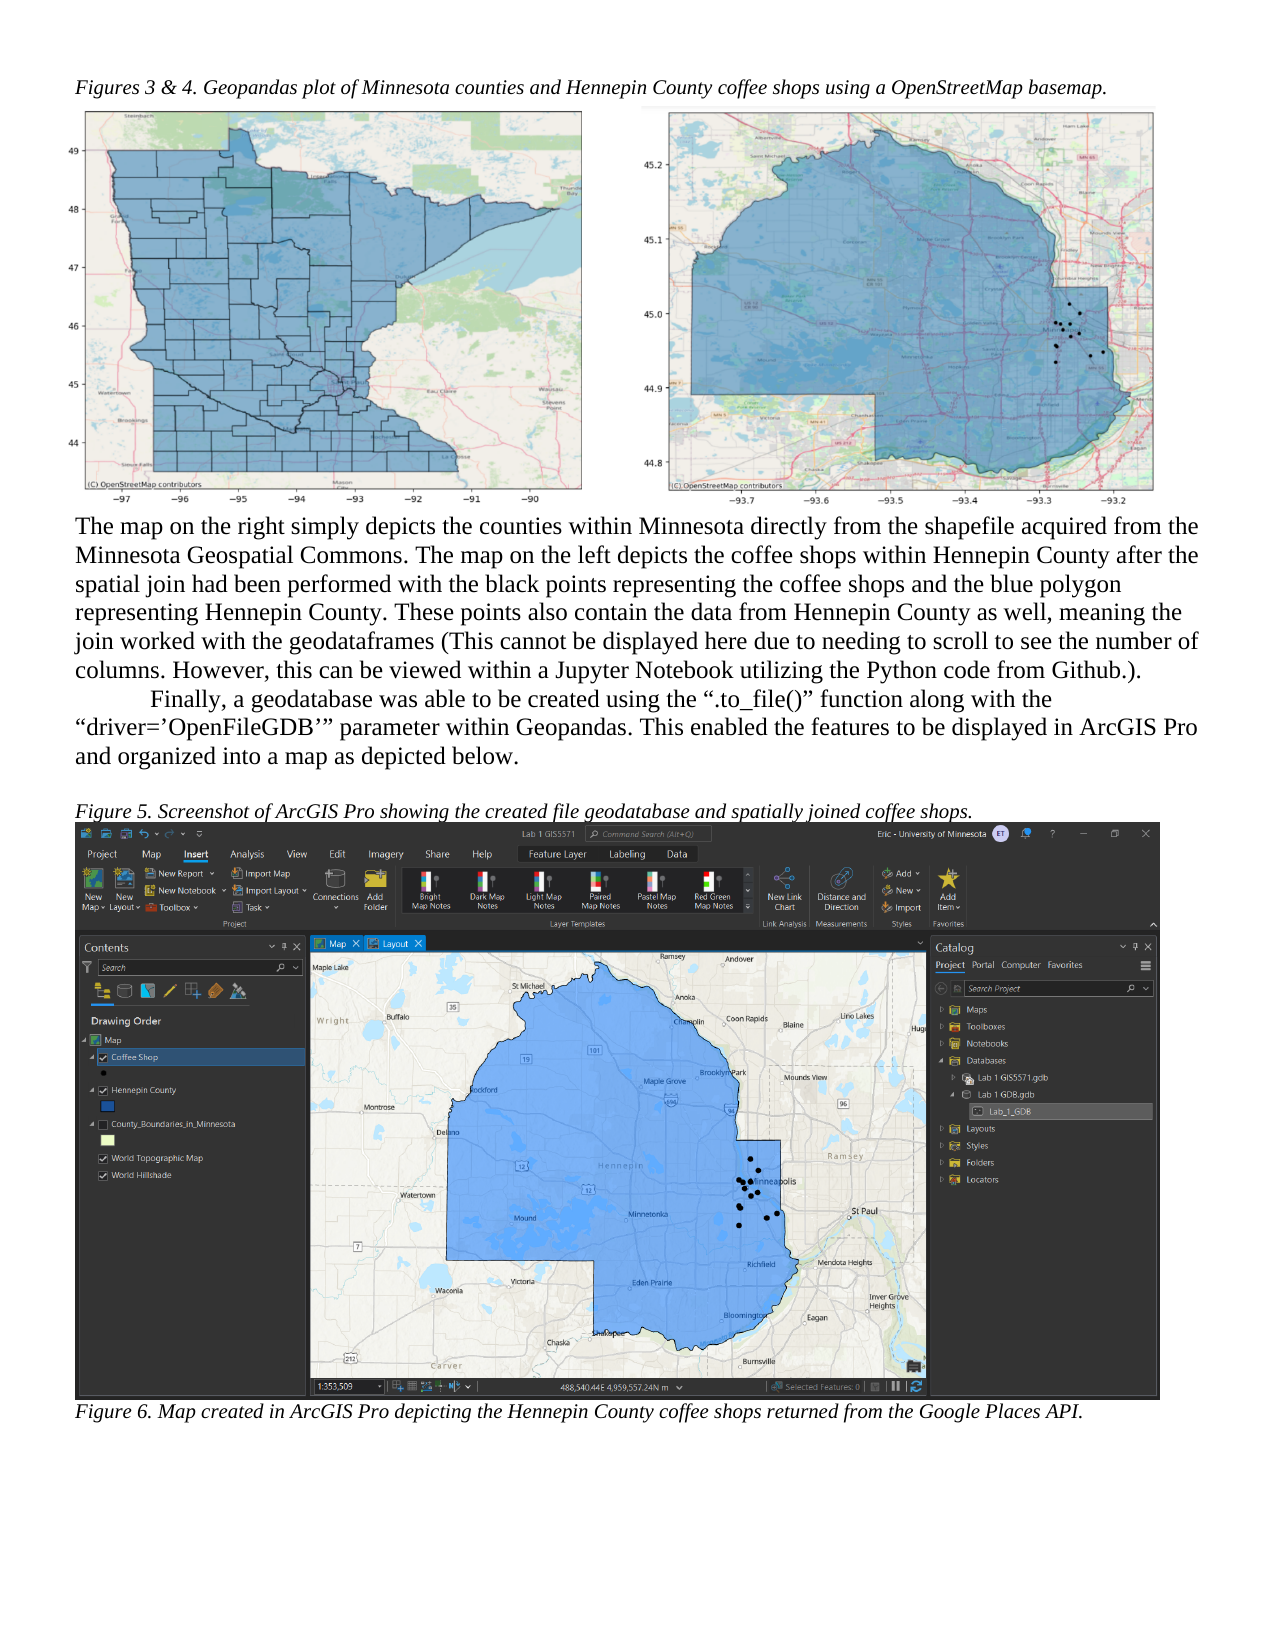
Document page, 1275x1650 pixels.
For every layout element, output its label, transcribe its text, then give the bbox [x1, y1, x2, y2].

text Figure 6. Map created in ArcGIS Pro depicting the Hennepin County coffee shops returned from the Google Places API. [75, 1399, 1200, 1423]
text Figures 3 & 4. Geopandas plot of Minnesota counties and Hennepin County coffee shops using a OpenStreetMap basemap. [75, 75, 1200, 99]
picture [640, 106, 1156, 503]
text Figure 5. Screenshot of ArcGIS Pro showing the created file geodatabase and spatially joined coffee shops. [75, 799, 1200, 823]
picture [66, 105, 582, 502]
text Finally, a geodatabase was able to be created using the “.to_file()” function along with the “driver=’OpenFileGDB’” parameter within Geopandas. This enabled the features to be displayed in ArcGIS Pro and organized into a map as depicted below. [75, 684, 1200, 770]
picture [75, 822, 1160, 1400]
